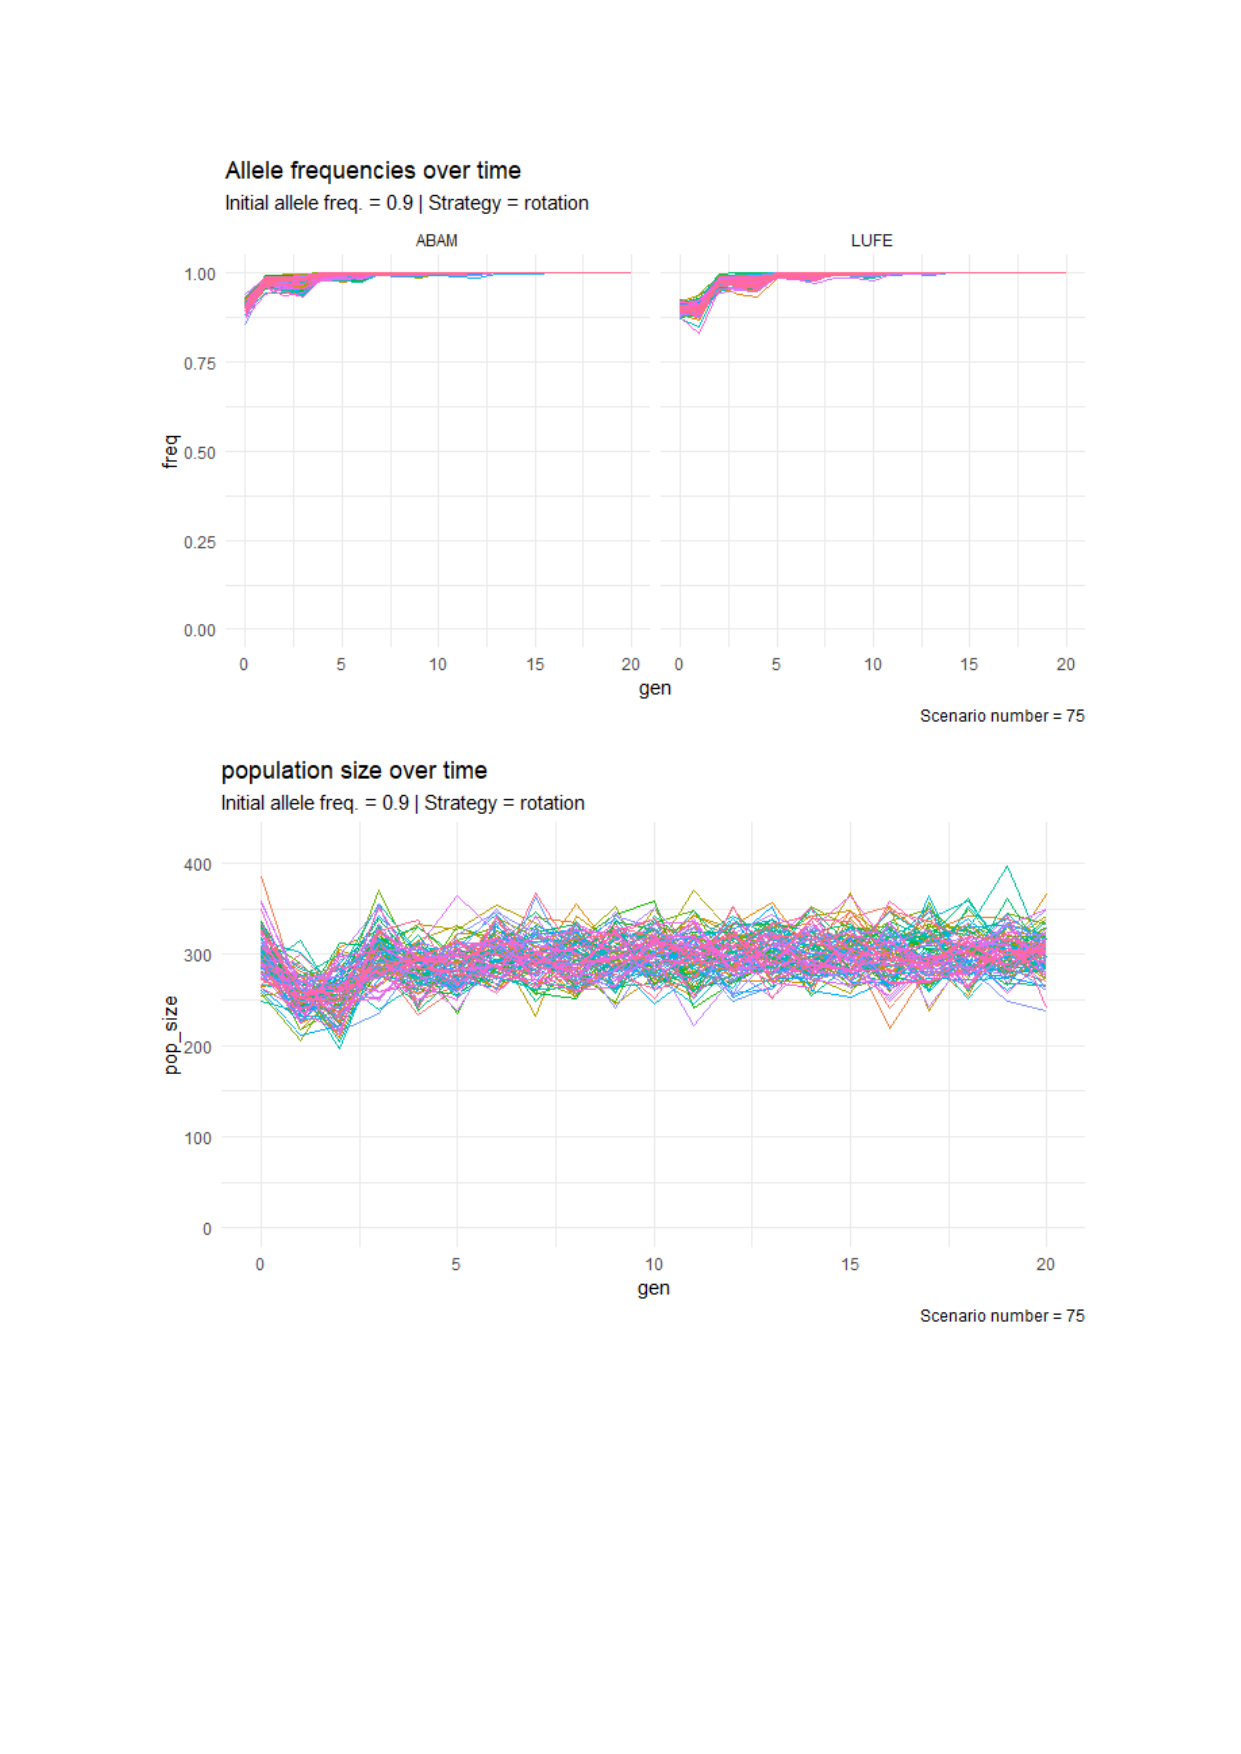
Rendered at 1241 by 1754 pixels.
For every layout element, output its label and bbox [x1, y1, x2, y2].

picture [150, 749, 1096, 1334]
picture [150, 150, 1096, 734]
